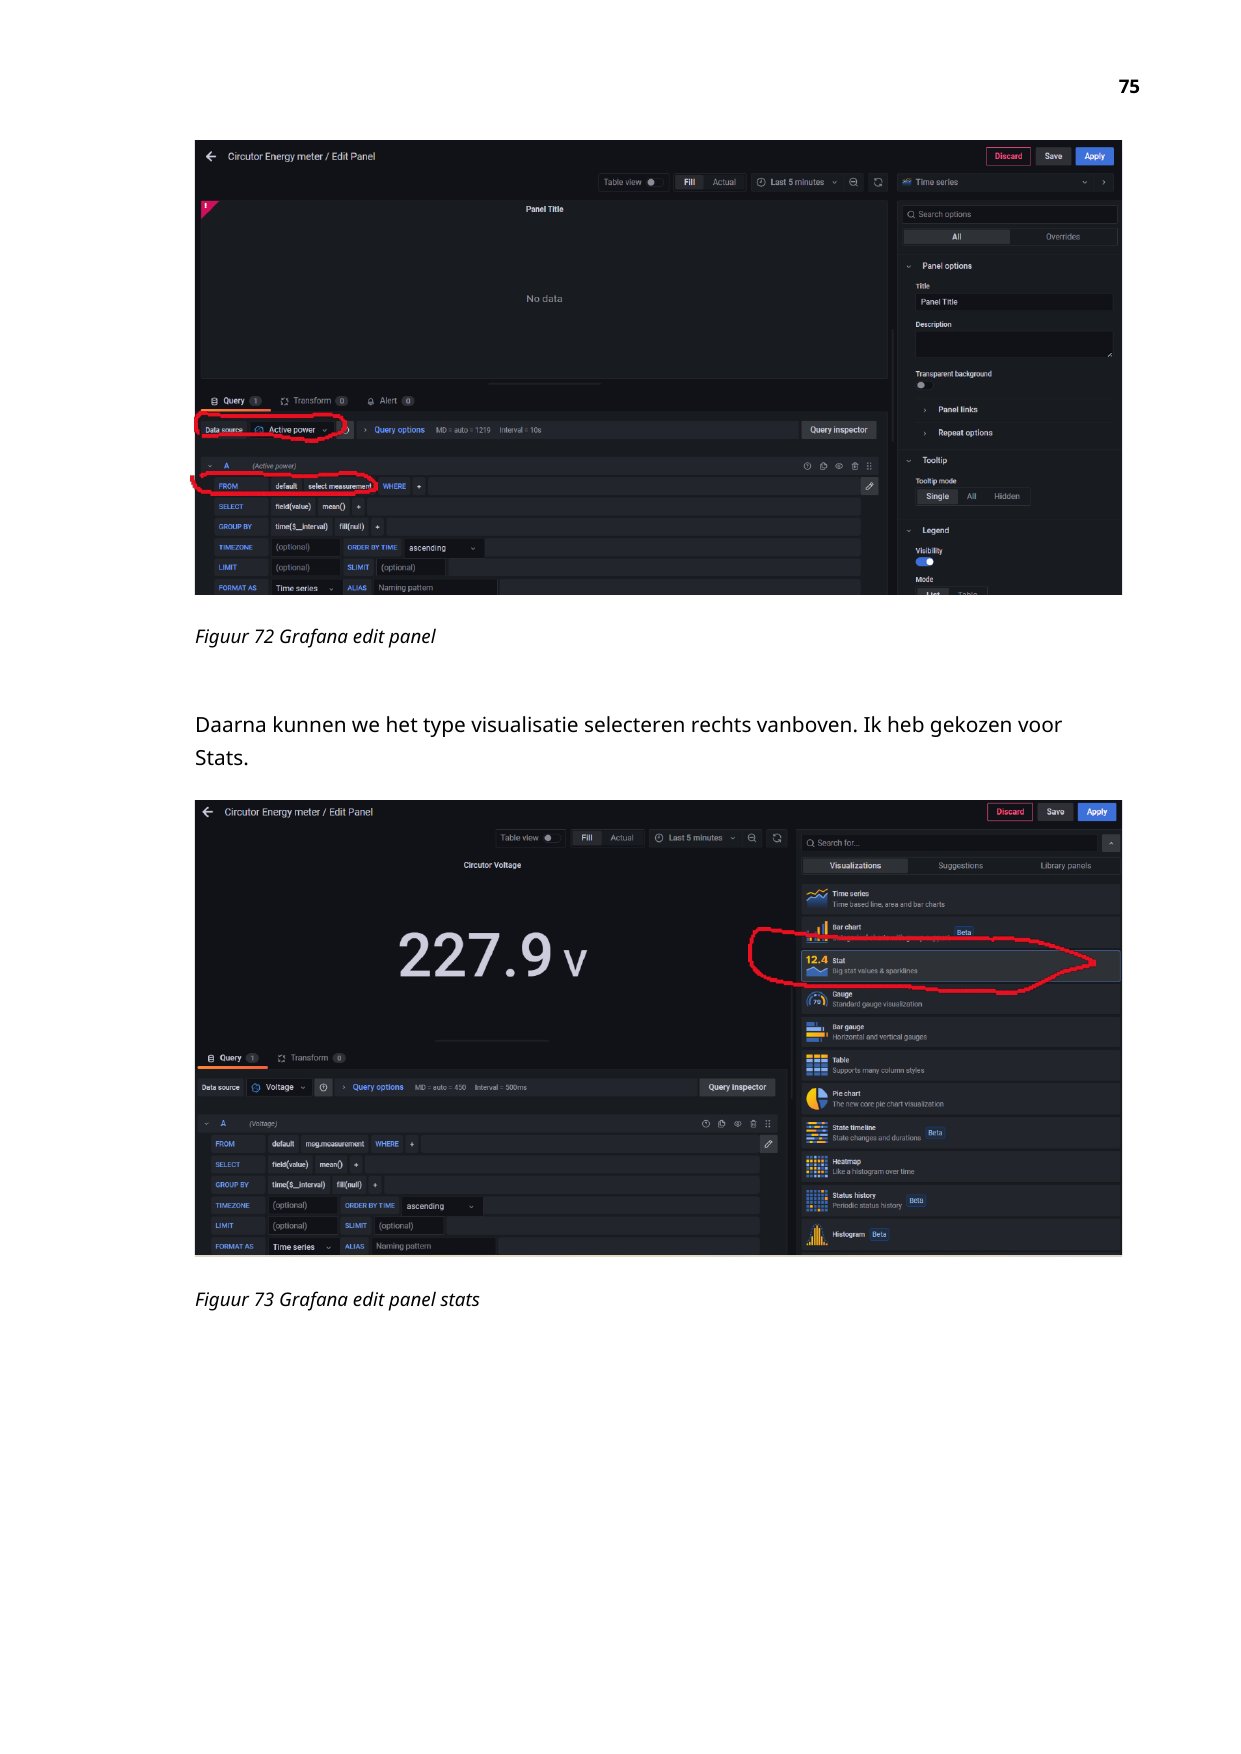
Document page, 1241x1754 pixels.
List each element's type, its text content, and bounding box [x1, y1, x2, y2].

text Figuur 73 Grafana edit panel stats [195, 1286, 1122, 1312]
picture [194, 800, 1123, 1257]
text Daarna kunnen we het type visualisatie selecteren rechts vanboven. Ik heb gekozen voor Stats. [195, 710, 1122, 771]
picture [190, 140, 1123, 595]
